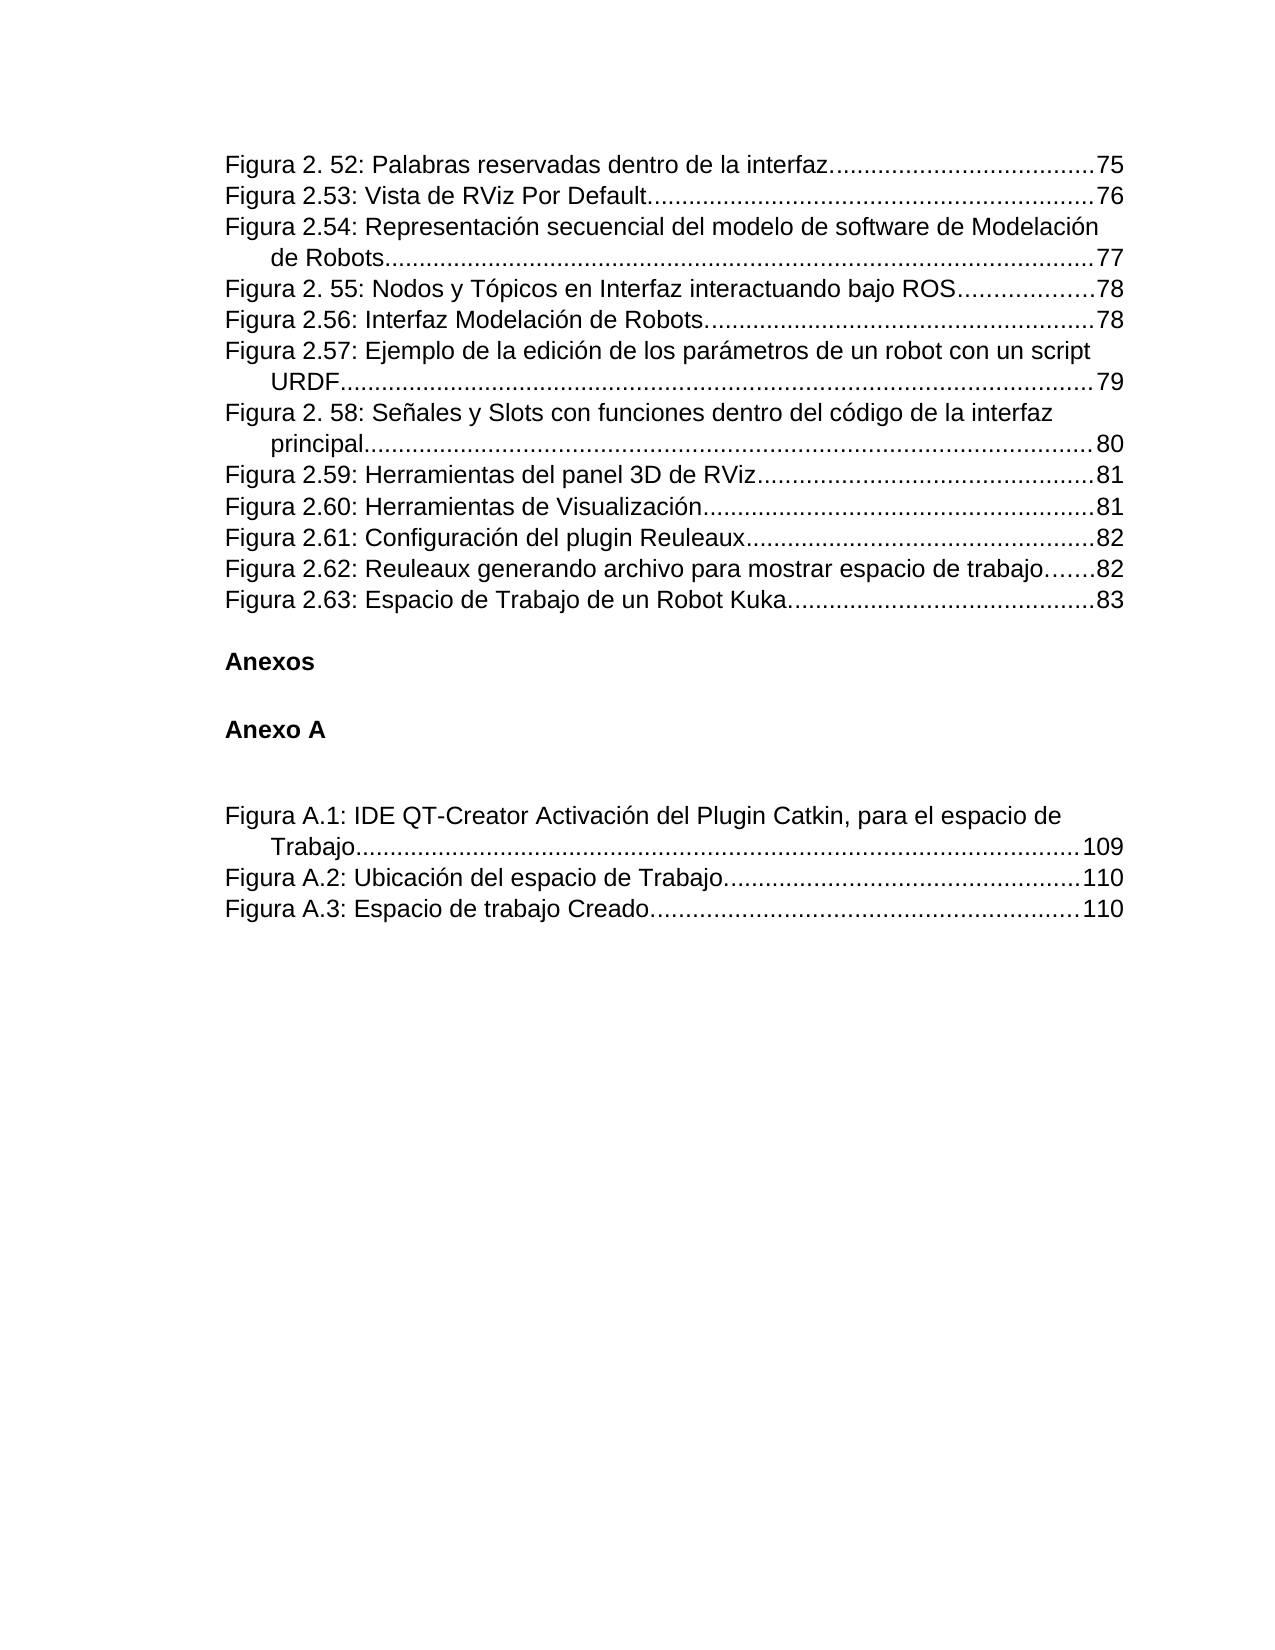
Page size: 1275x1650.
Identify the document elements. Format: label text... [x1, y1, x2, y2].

text Figura 2.53: Vista de RViz Por Default. 76 [224, 181, 1125, 210]
text Figura 2.62: Reuleaux generando archivo para mostrar espacio de trabajo. 82 [224, 553, 1125, 582]
text Figura A.1: IDE QT-Creator Activación del Plugin Catkin, para el espacio de Trabajo. 109 [224, 801, 1125, 861]
text Figura A.3: Espacio de trabajo Creado. 110 [224, 894, 1125, 923]
text Figura A.2: Ubicación del espacio de Trabajo. 110 [224, 863, 1125, 892]
text Figura 2.59: Herramientas del panel 3D de RViz 81 [224, 460, 1125, 489]
text Figura 2.60: Herramientas de Visualización 81 [224, 491, 1125, 520]
text Figura 2. 58: Señales y Slots con funciones dentro del código de la interfaz principal. 80 [224, 398, 1125, 458]
text Anexo A [224, 715, 1125, 743]
text Figura 2. 52: Palabras reservadas dentro de la interfaz. 75 [224, 150, 1125, 179]
text Figura 2.57: Ejemplo de la edición de los parámetros de un robot con un script URDF. 79 [224, 336, 1125, 396]
text Figura 2.56: Interfaz Modelación de Robots. 78 [224, 305, 1125, 334]
text Figura 2.61: Configuración del plugin Reuleaux 82 [224, 522, 1125, 551]
text Anexos [224, 647, 1125, 675]
text Figura 2.63: Espacio de Trabajo de un Robot Kuka. 83 [224, 584, 1125, 613]
text Figura 2. 55: Nodos y Tópicos en Interfaz interactuando bajo ROS 78 [224, 274, 1125, 303]
text Figura 2.54: Representación secuencial del modelo de software de Modelación de Robots. 77 [224, 212, 1125, 272]
